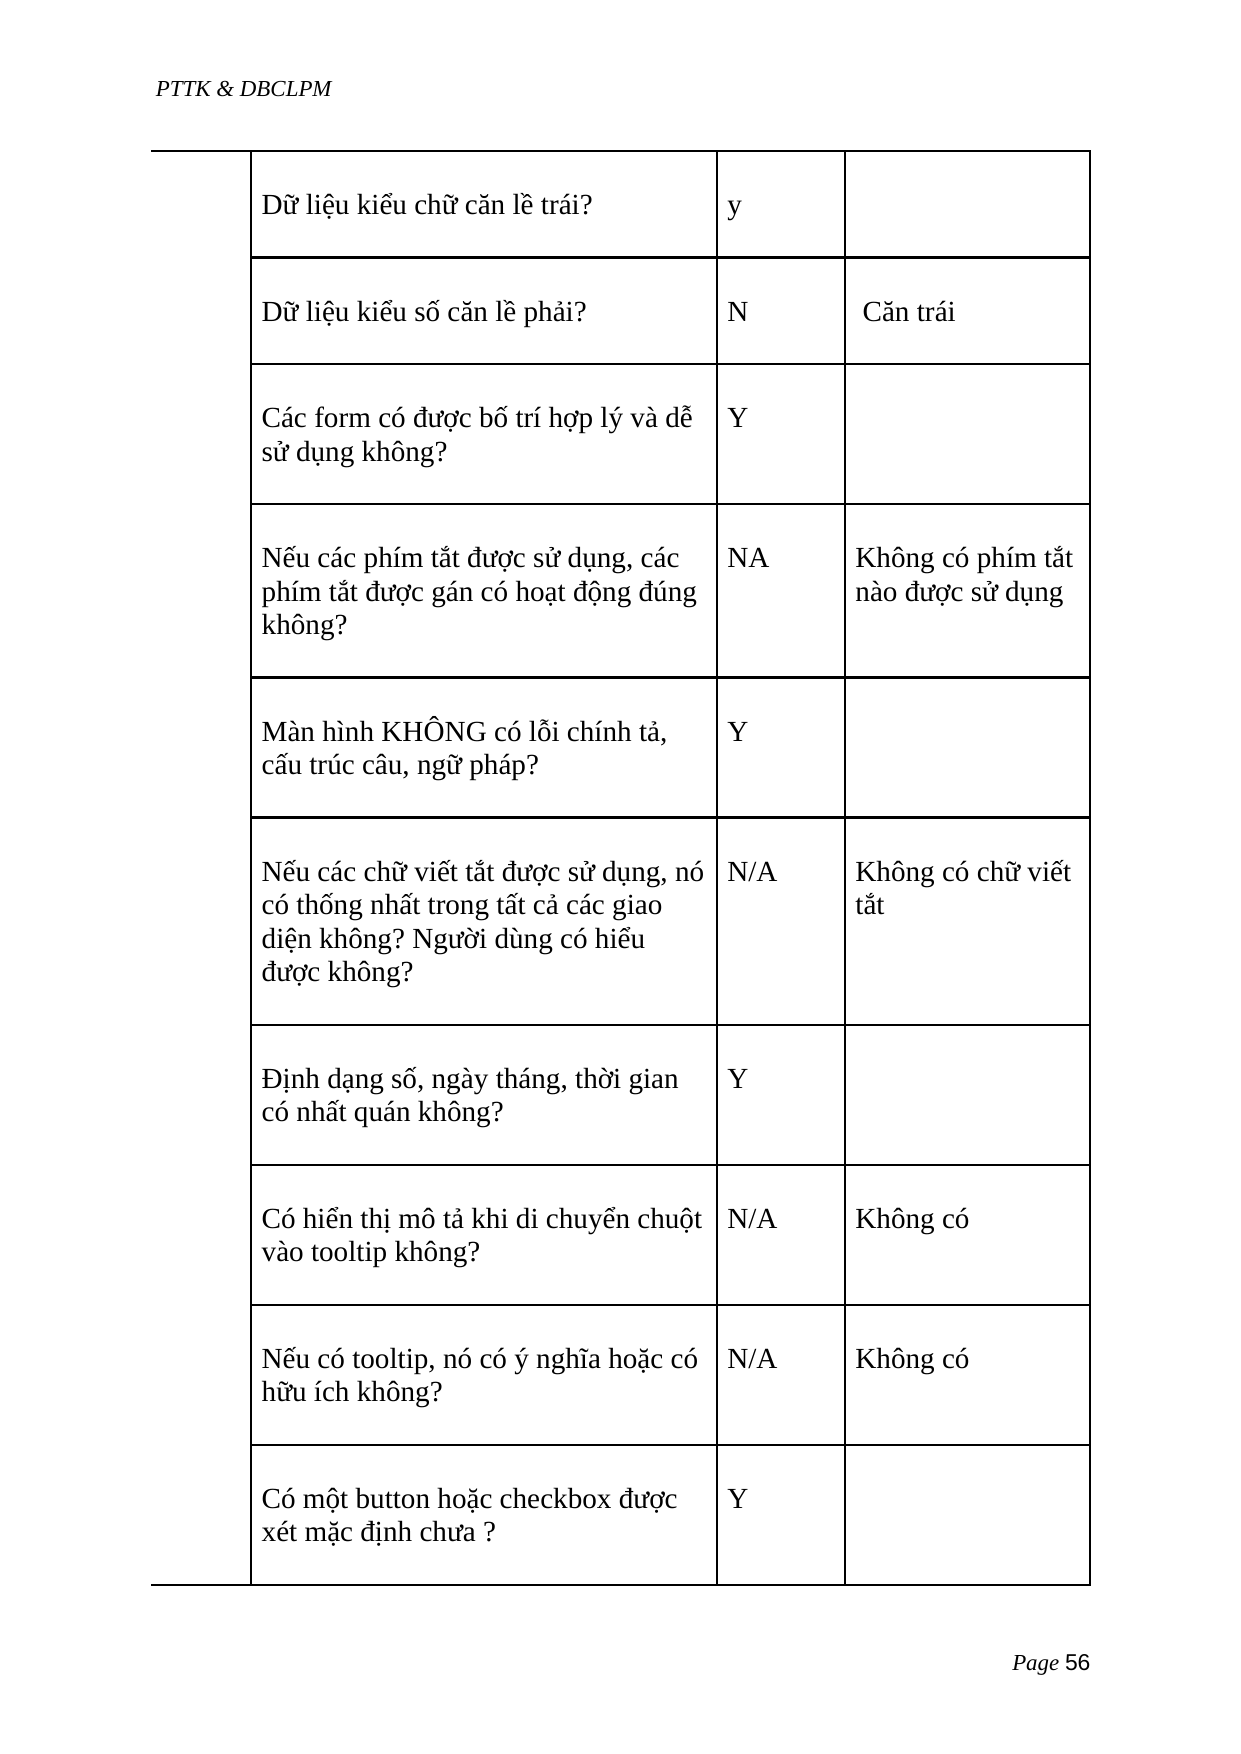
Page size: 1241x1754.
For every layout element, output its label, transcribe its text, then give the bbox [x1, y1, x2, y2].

table_cell Không có phím tắt nào được sử dụng [846, 505, 1089, 676]
table_cell Nếu các chữ viết tắt được sử dụng, nó có thống nhất trong tất cả các giao diện không? Người dùng có hiểu được không? [252, 819, 716, 1023]
table_cell Y [718, 365, 844, 503]
table_cell Căn trái [846, 259, 1089, 363]
table_cell Y [718, 1446, 844, 1583]
table_cell [846, 365, 1089, 503]
table_cell Y [718, 1026, 844, 1163]
table_cell N/A [718, 1306, 844, 1443]
table_cell Nếu có tooltip, nó có ý nghĩa hoặc có hữu ích không? [252, 1306, 716, 1443]
table_cell Màn hình KHÔNG có lỗi chính tả, cấu trúc câu, ngữ pháp? [252, 679, 716, 816]
table_cell Không có chữ viết tắt [846, 819, 1089, 1023]
table_cell Không có [846, 1166, 1089, 1303]
table_cell [846, 1026, 1089, 1163]
table_cell Có hiển thị mô tả khi di chuyển chuột vào tooltip không? [252, 1166, 716, 1303]
table_cell [846, 679, 1089, 816]
table_cell Định dạng số, ngày tháng, thời gian có nhất quán không? [252, 1026, 716, 1163]
table_cell Y [718, 679, 844, 816]
table_cell N/A [718, 1166, 844, 1303]
table_cell N/A [718, 819, 844, 1023]
table_cell Dữ liệu kiểu số căn lề phải? [252, 259, 716, 363]
table_cell Nếu các phím tắt được sử dụng, các phím tắt được gán có hoạt động đúng không? [252, 505, 716, 676]
table_cell Dữ liệu kiểu chữ căn lề trái? [252, 152, 716, 256]
table_cell N [718, 259, 844, 363]
table_cell [846, 1446, 1089, 1583]
table_cell y [718, 152, 844, 256]
table_cell Có một button hoặc checkbox được xét mặc định chưa ? [252, 1446, 716, 1583]
table_cell Các form có được bố trí hợp lý và dễ sử dụng không? [252, 365, 716, 503]
table_cell Không có [846, 1306, 1089, 1443]
table_cell NA [718, 505, 844, 676]
table_cell [846, 152, 1089, 256]
